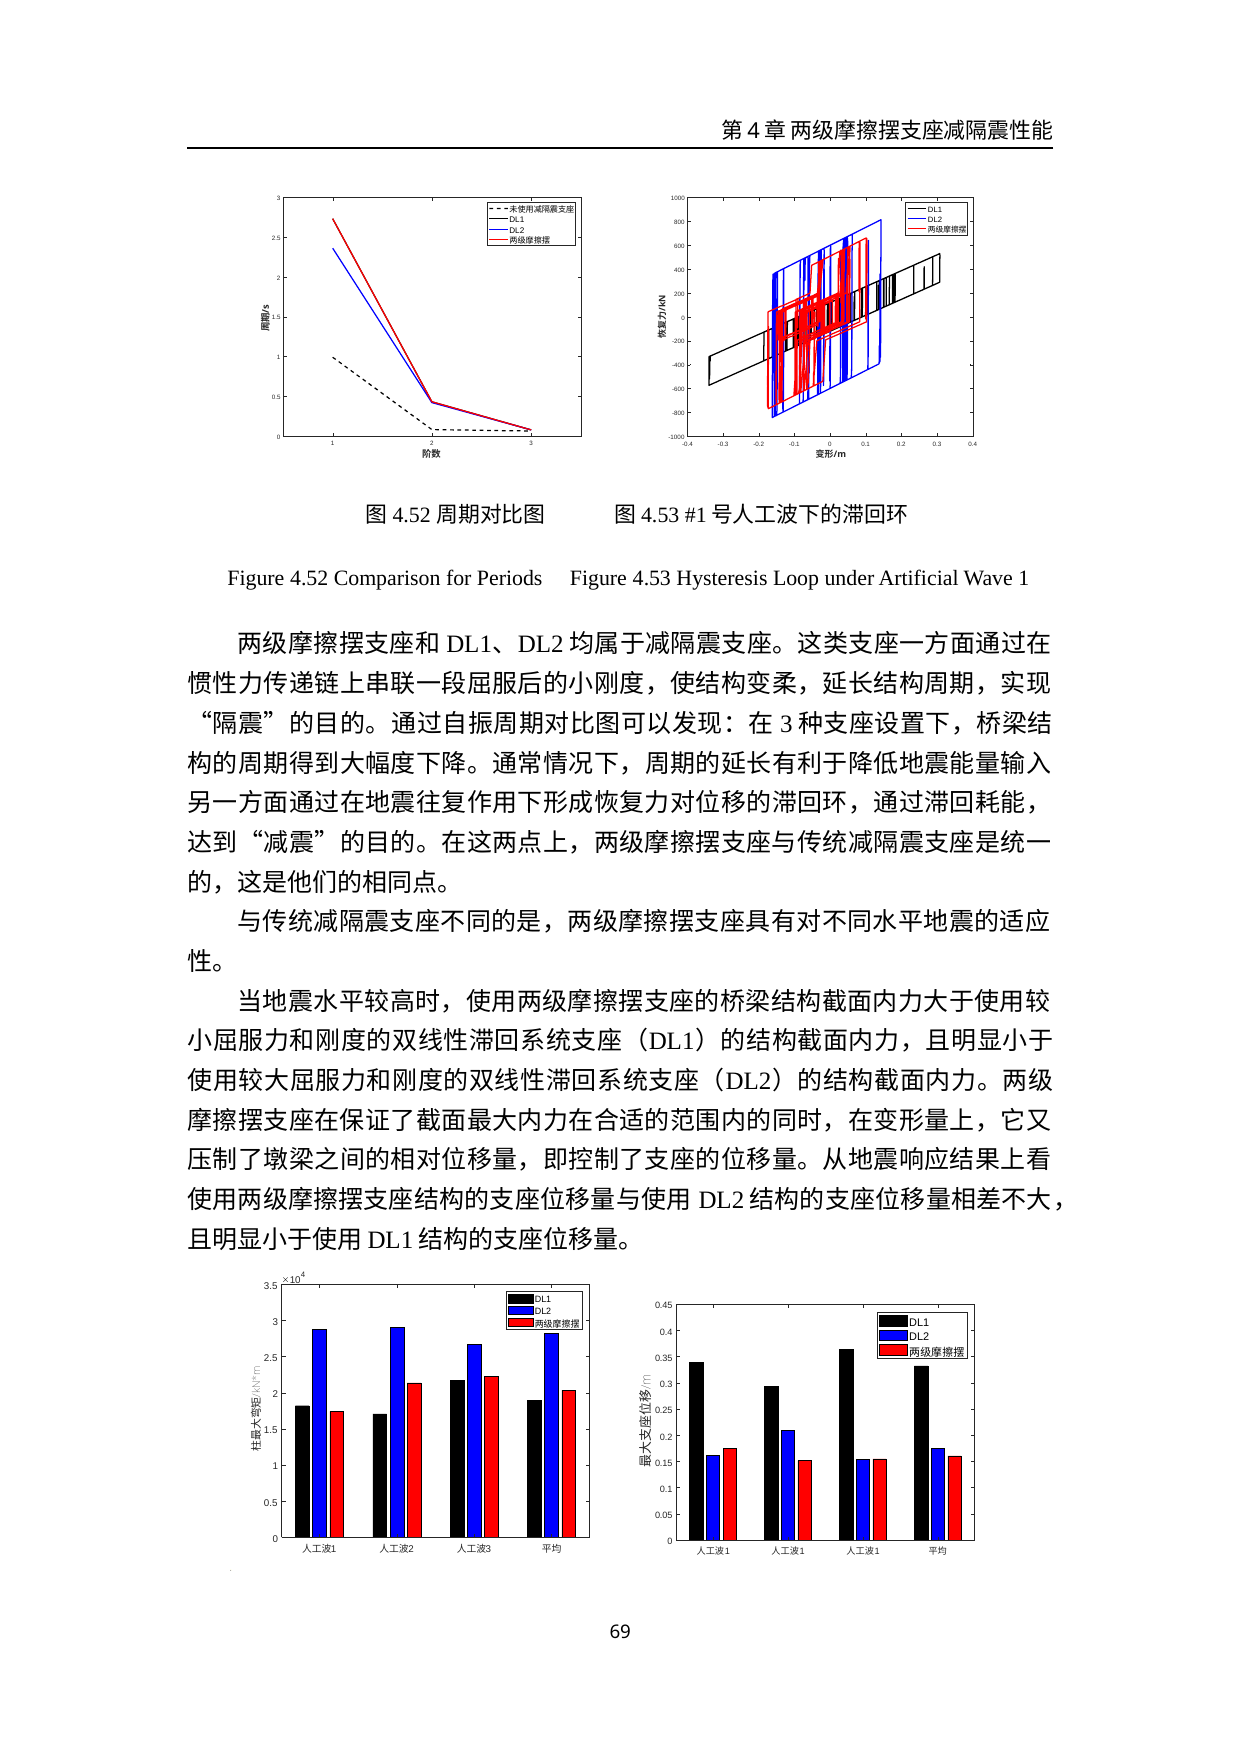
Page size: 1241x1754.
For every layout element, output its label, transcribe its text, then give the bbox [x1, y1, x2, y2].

text 当地震水平较高时，使用两级摩擦摆支座的桥梁结构截面内力大于使用较小屈服力和刚度的双线性滞回系统支座（DL1）的结构截面内力，且明显小于使用较大屈服力和刚度的双线性滞回系统支座（DL2）的结构截面内力。两级摩擦摆支座在保证了截面最大内力在合适的范围内的同时，在变形量上，它又压制了墩梁之间的相对位移量，即控制了支座的位移量。从地震响应结果上看使用两级摩擦摆支座结构的支座位移量与使用DL2结构的支座位移量相差不大，且明显小于使用DL1结构的支座位移量。 [187, 979, 1053, 1257]
text 两级摩擦摆支座和DL1、DL2均属于减隔震支座。这类支座一方面通过在惯性力传递链上串联一段屈服后的小刚度，使结构变柔，延长结构周期，实现“隔震”的目的。通过自振周期对比图可以发现：在3种支座设置下，桥梁结构的周期得到大幅度下降。通常情况下，周期的延长有利于降低地震能量输入。另一方面通过在地震往复作用下形成恢复力对位移的滞回环，通过滞回耗能，达到“减震”的目的。在这两点上，两级摩擦摆支座与传统减隔震支座是统一的，这是他们的相同点。 [187, 622, 1053, 900]
text 与传统减隔震支座不同的是，两级摩擦摆支座具有对不同水平地震的适应性。 [187, 900, 1053, 979]
